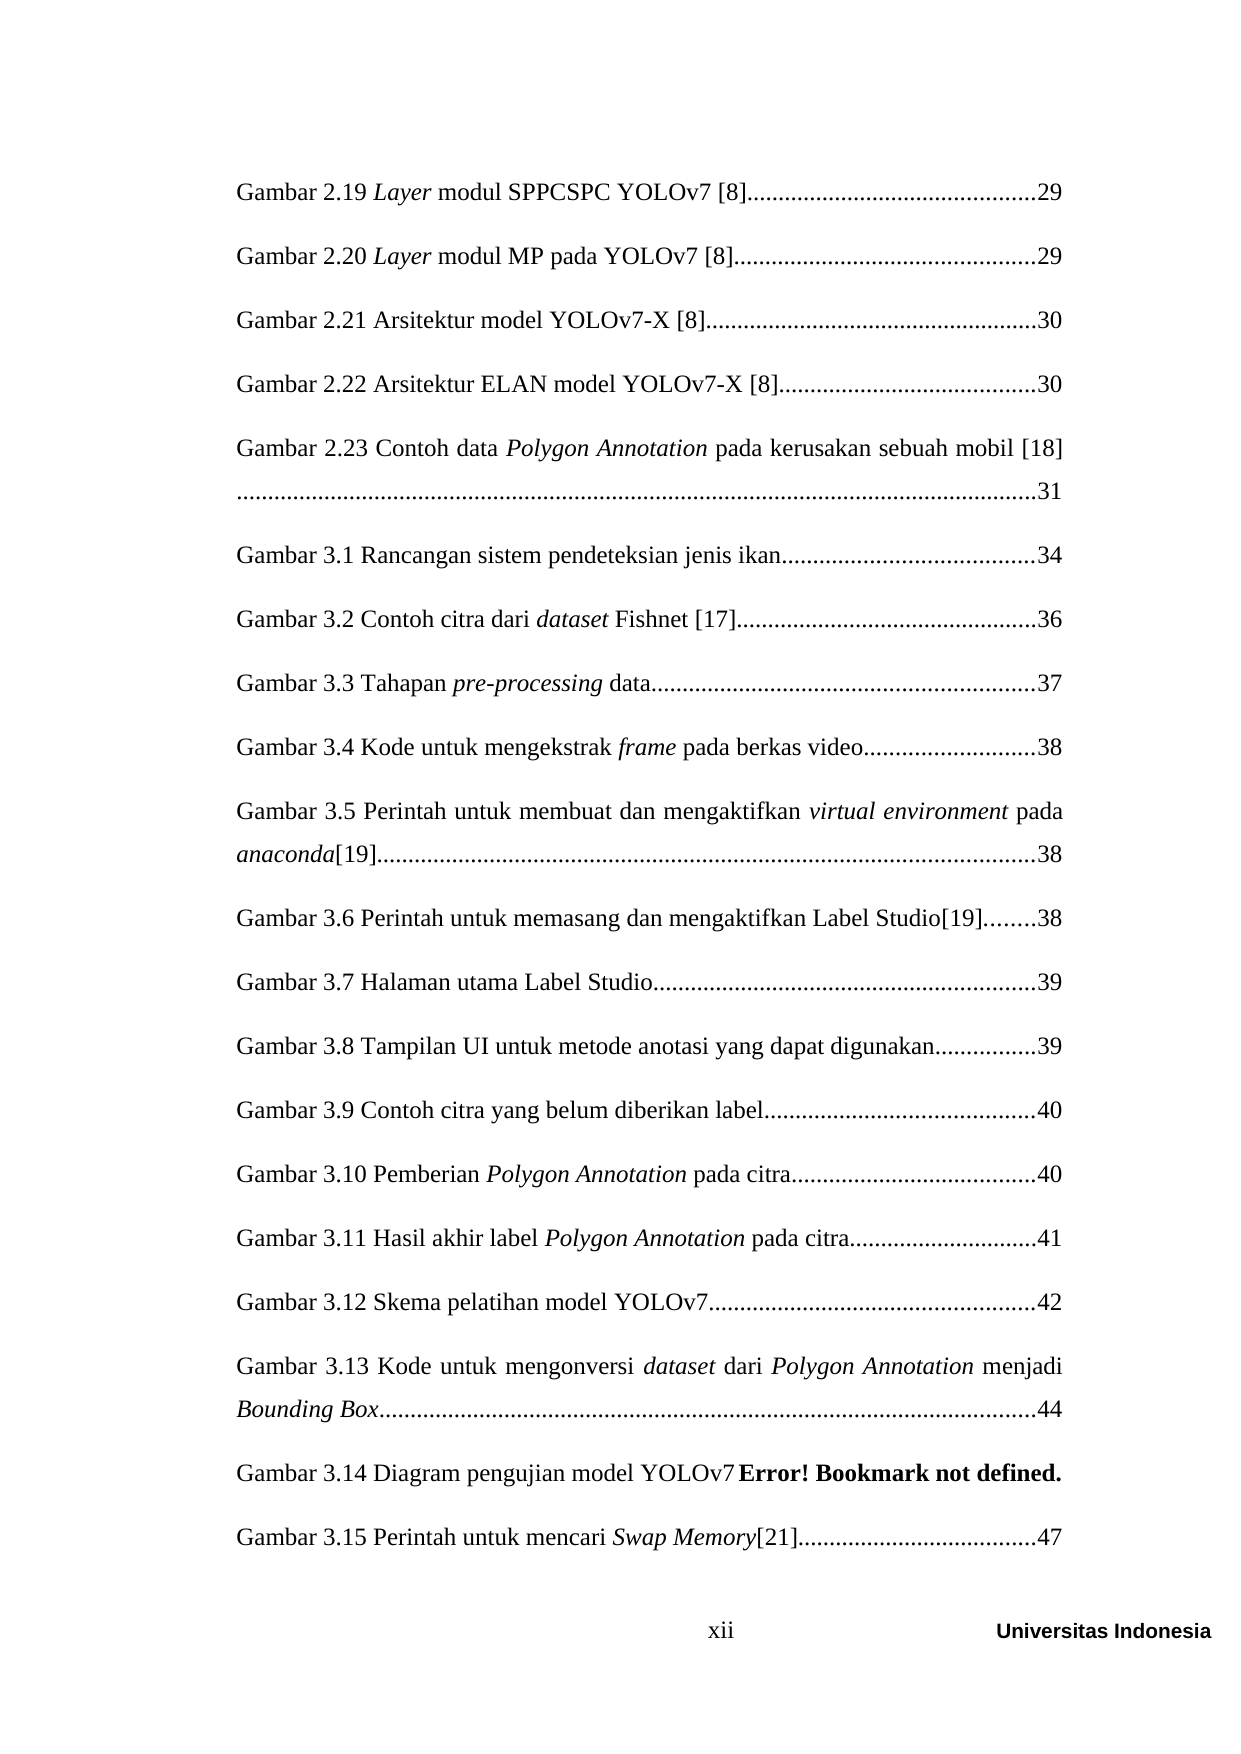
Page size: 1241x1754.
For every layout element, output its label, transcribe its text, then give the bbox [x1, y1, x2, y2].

text Gambar 3.7 Halaman utama Label Studio 39 [236, 967, 1063, 996]
text Gambar 3.4 Kode untuk mengekstrak frame pada berkas video 38 [236, 732, 1063, 761]
text Gambar 2.22 Arsitektur ELAN model YOLOv7-X [8] 30 [236, 369, 1063, 398]
text Gambar 3.6 Perintah untuk memasang dan mengaktifkan Label Studio[19] 38 [236, 903, 1063, 932]
text Gambar 3.2 Contoh citra dari dataset Fishnet [17] 36 [236, 604, 1063, 633]
text Gambar 2.20 Layer modul MP pada YOLOv7 [8] 29 [236, 241, 1063, 270]
text Gambar 3.12 Skema pelatihan model YOLOv7 42 [236, 1287, 1063, 1316]
text Gambar 3.10 Pemberian Polygon Annotation pada citra 40 [236, 1159, 1063, 1188]
text Gambar 3.5 Perintah untuk membuat dan mengaktifkan virtual environment pada anaconda[19] 38 [236, 796, 1063, 868]
text Gambar 3.13 Kode untuk mengonversi dataset dari Polygon Annotation menjadi Bounding Box 44 [236, 1351, 1063, 1423]
text Gambar 3.8 Tampilan UI untuk metode anotasi yang dapat digunakan 39 [236, 1031, 1063, 1060]
text Gambar 3.11 Hasil akhir label Polygon Annotation pada citra 41 [236, 1223, 1063, 1252]
text Gambar 2.23 Contoh data Polygon Annotation pada kerusakan sebuah mobil [18] 31 [236, 433, 1063, 505]
text Gambar 3.3 Tahapan pre-processing data 37 [236, 668, 1063, 697]
text Gambar 3.1 Rancangan sistem pendeteksian jenis ikan 34 [236, 540, 1063, 569]
text Gambar 3.14 Diagram pengujian model YOLOv7 Error! Bookmark not defined. [236, 1458, 1063, 1487]
text Gambar 2.19 Layer modul SPPCSPC YOLOv7 [8] 29 [236, 177, 1063, 206]
text Gambar 3.9 Contoh citra yang belum diberikan label 40 [236, 1095, 1063, 1124]
text Gambar 2.21 Arsitektur model YOLOv7-X [8] 30 [236, 305, 1063, 334]
text Gambar 3.15 Perintah untuk mencari Swap Memory[21] 47 [236, 1522, 1063, 1551]
